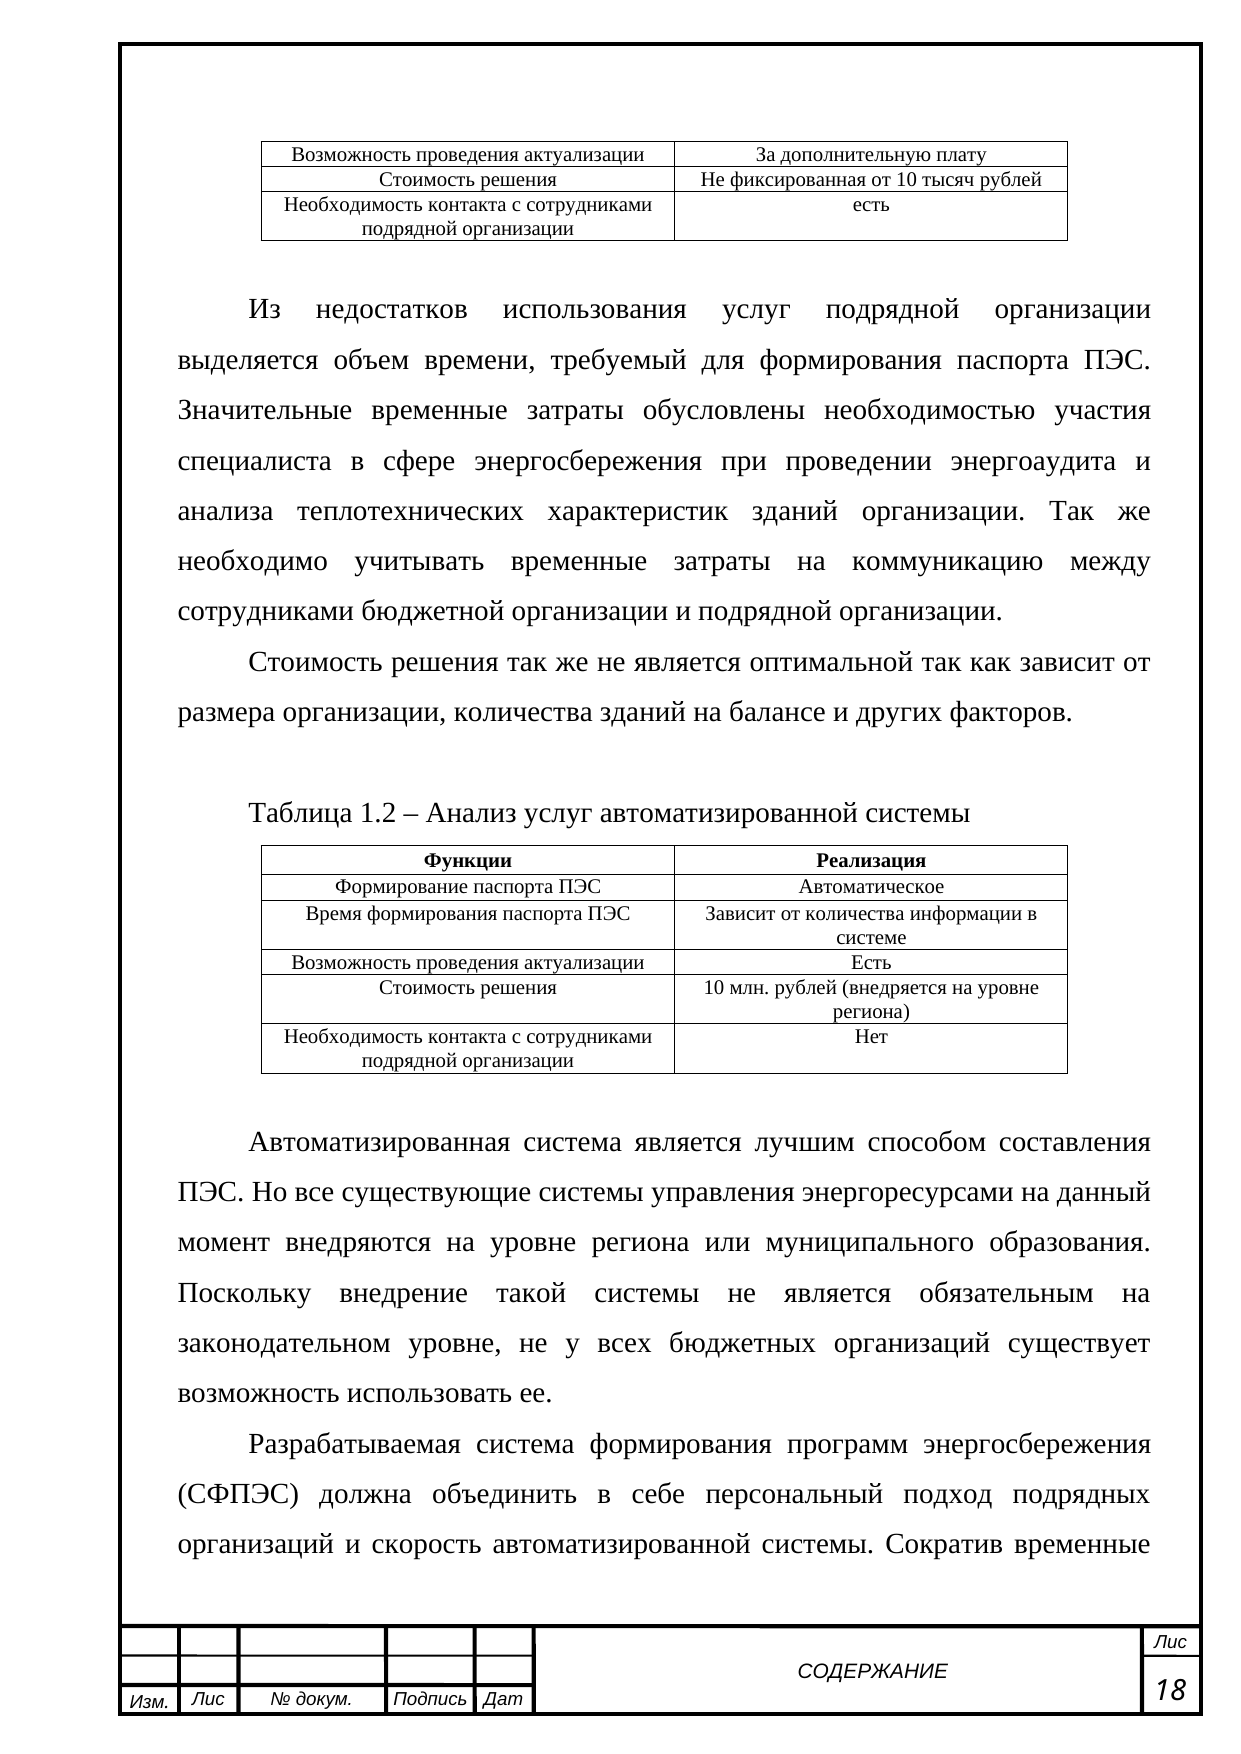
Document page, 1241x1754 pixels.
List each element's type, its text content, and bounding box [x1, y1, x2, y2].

text Таблица 1.2 – Анализ услуг автоматизированной системы [177, 795, 1152, 828]
table_cell Возможность проведения актуализации [262, 142, 674, 166]
table_cell Не фиксированная от 10 тысяч рублей [675, 167, 1067, 191]
table_cell 10 млн. рублей (внедряется на уровне региона) [675, 975, 1067, 1023]
table_cell Зависит от количества информации в системе [675, 901, 1067, 949]
table_cell Возможность проведения актуализации [262, 950, 674, 974]
table_cell Есть [675, 950, 1067, 974]
table_cell Стоимость решения [262, 167, 674, 191]
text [177, 1426, 1152, 1560]
table_cell Формирование паспорта ПЭС [262, 875, 674, 900]
table_cell есть [675, 192, 1067, 240]
table_cell Автоматическое [675, 875, 1067, 900]
table_cell Необходимость контакта с сотрудниками подрядной организации [262, 192, 674, 240]
table_cell За дополнительную плату [675, 142, 1067, 166]
text Из недостатков использования услуг подрядной организации выделяется объем времени, требуемый для формирования паспорта ПЭС. Значительные временные затраты обусловлены необходимостью участия специалиста в сфере энергосбережения при проведении энергоаудита и анализа теплотехнических характеристик зданий организации. Так же необходимо учитывать временные затраты на коммуникацию между сотрудниками бюджетной организации и подрядной организации. [177, 292, 1152, 627]
table_cell Необходимость контакта с сотрудниками подрядной организации [262, 1024, 674, 1072]
table_cell Нет [675, 1024, 1067, 1072]
table_header Реализация [675, 846, 1067, 873]
text Автоматизированная система является лучшим способом составления ПЭС. Но все существующие системы управления энергоресурсами на данный момент внедряются на уровне региона или муниципального образования. Поскольку внедрение такой системы не является обязательным на законодательном уровне, не у всех бюджетных организаций существует возможность использовать ее. [177, 1124, 1152, 1409]
table_cell Стоимость решения [262, 975, 674, 1023]
table_cell Время формирования паспорта ПЭС [262, 901, 674, 949]
text Стоимость решения так же не является оптимальной так как зависит от размера организации, количества зданий на балансе и других факторов. [177, 644, 1152, 728]
table_header Функции [262, 846, 674, 873]
